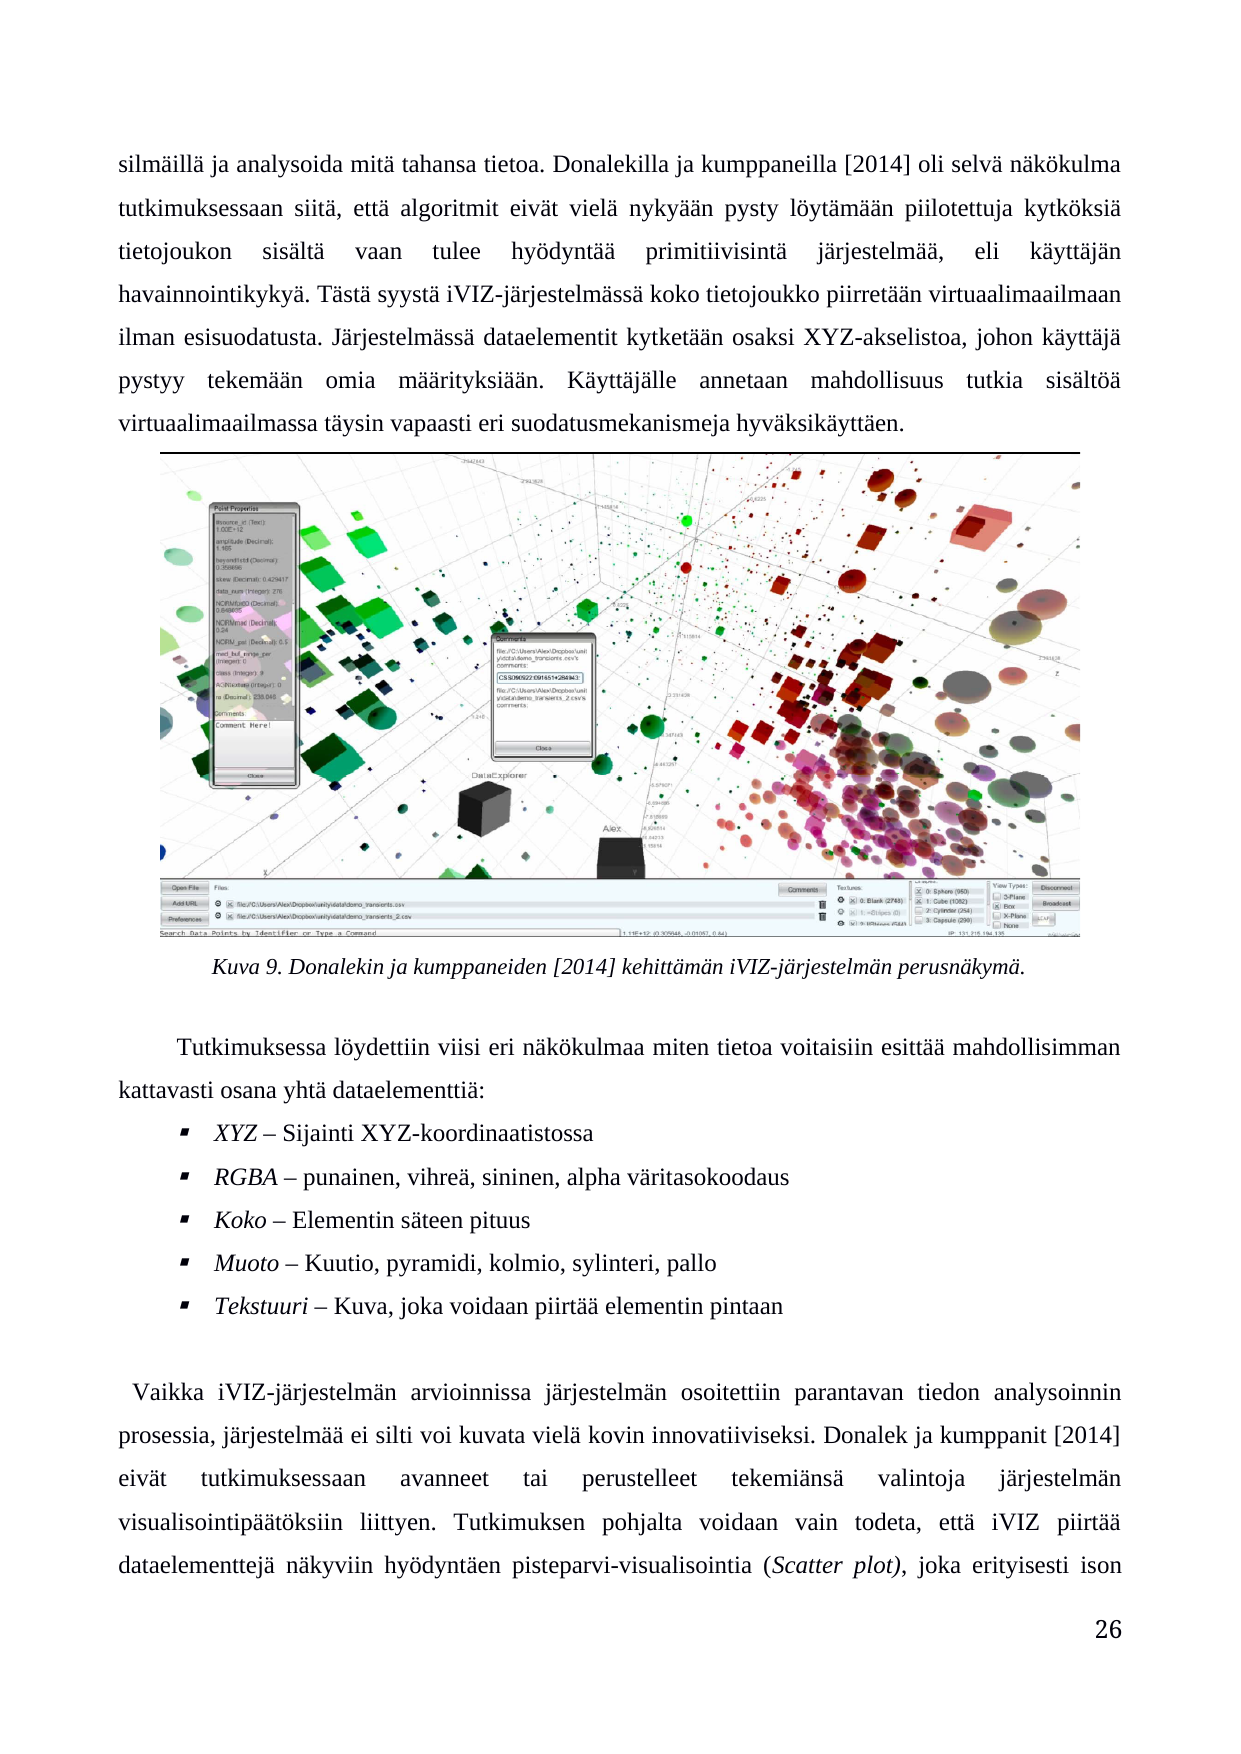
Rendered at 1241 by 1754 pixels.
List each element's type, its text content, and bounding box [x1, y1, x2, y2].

list Tekstuuri – Kuva, joka voidaan piirtää elementin pintaan [176, 1291, 1122, 1320]
list XYZ – Sijainti XYZ-koordinaatistossa [176, 1118, 1122, 1147]
text Kuva 9. Donalekin ja kumppaneiden [2014] kehittämän iVIZ-järjestelmän perusnäkymä. [118, 953, 1122, 979]
list Muoto – Kuutio, pyramidi, kolmio, sylinteri, pallo [176, 1248, 1122, 1277]
list RGBA – punainen, vihreä, sininen, alpha väritasokoodaus [176, 1162, 1122, 1190]
list Koko – Elementin säteen pituus [176, 1205, 1122, 1233]
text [118, 1377, 1122, 1578]
text Tutkimuksessa löydettiin viisi eri näkökulmaa miten tietoa voitaisiin esittää mahdollisimman kattavasti osana yhtä dataelementtiä: [118, 1032, 1122, 1104]
picture [160, 451, 1080, 937]
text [118, 149, 1122, 437]
